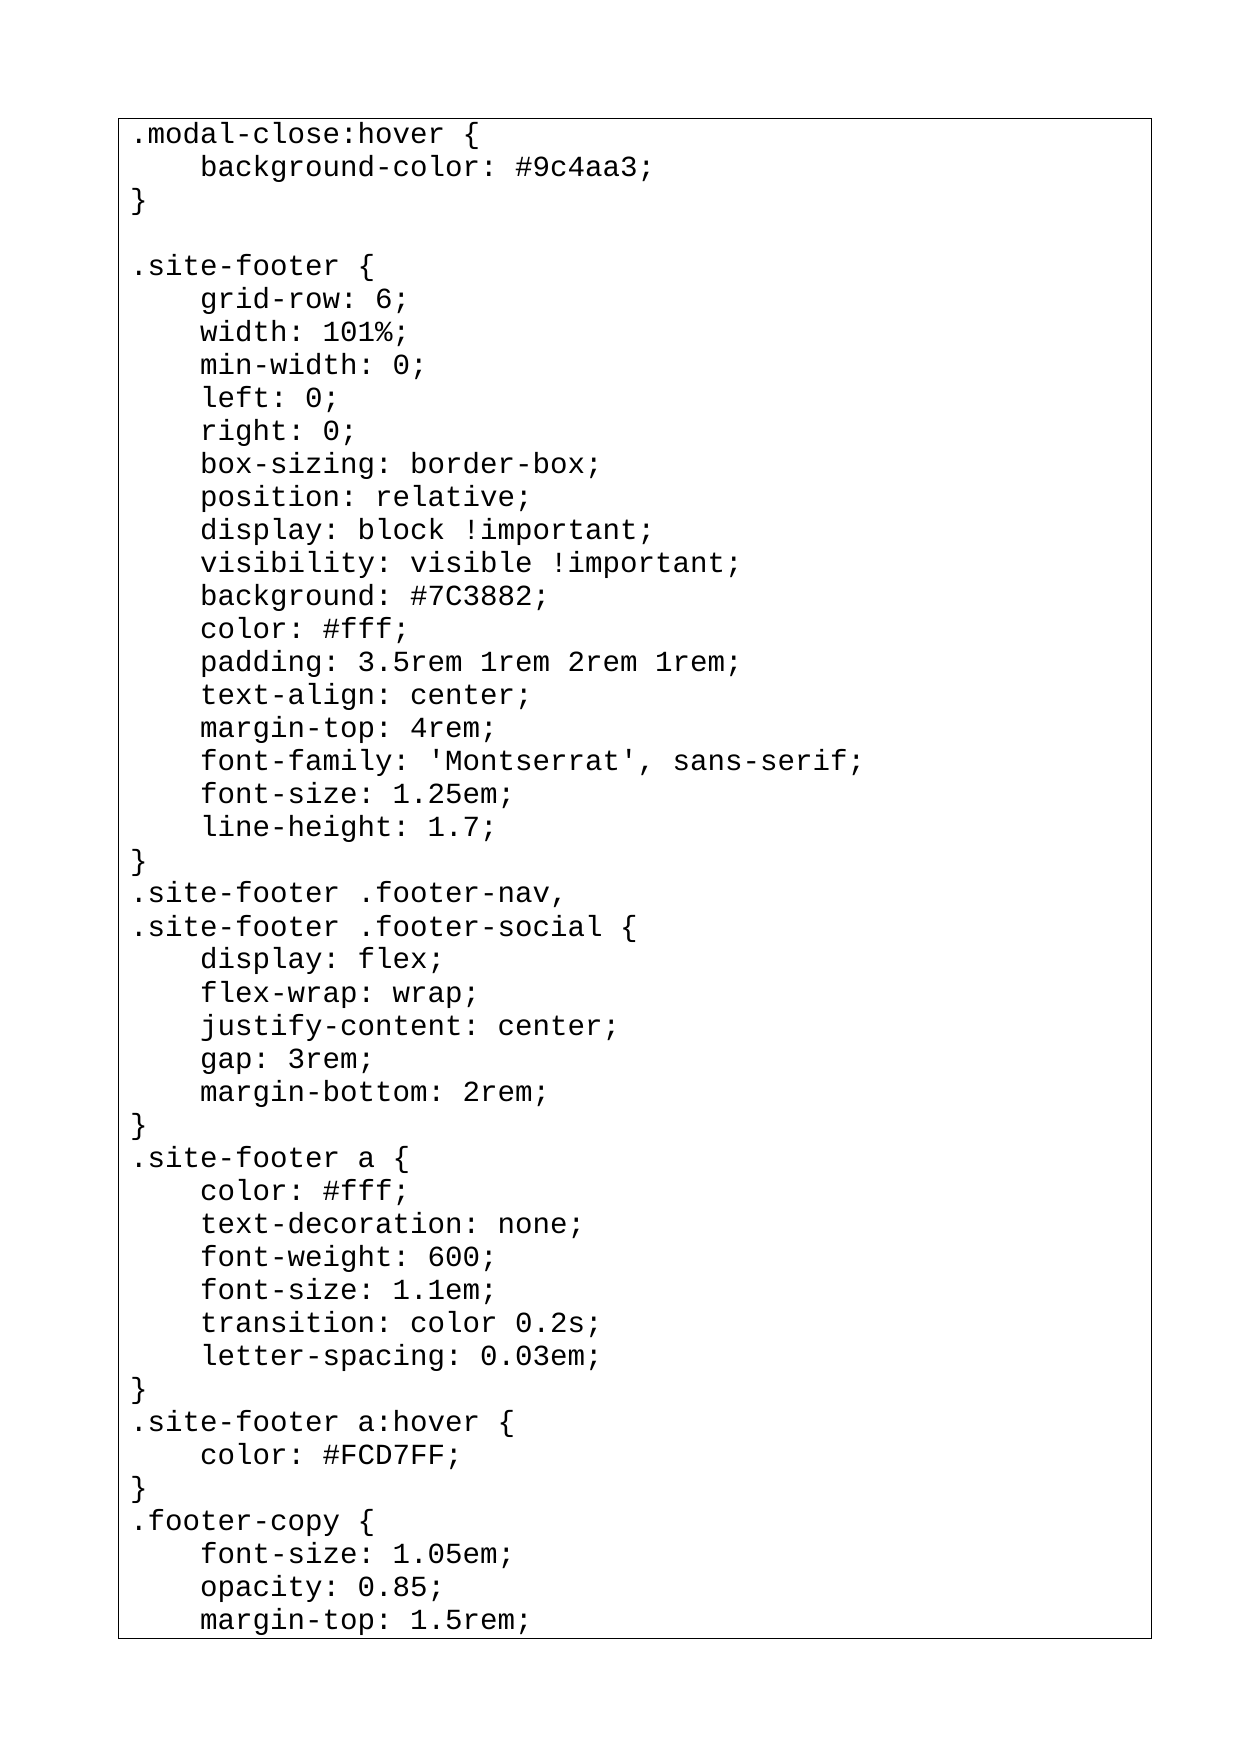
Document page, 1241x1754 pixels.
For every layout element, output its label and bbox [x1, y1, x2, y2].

table_header [119, 119, 1151, 1638]
